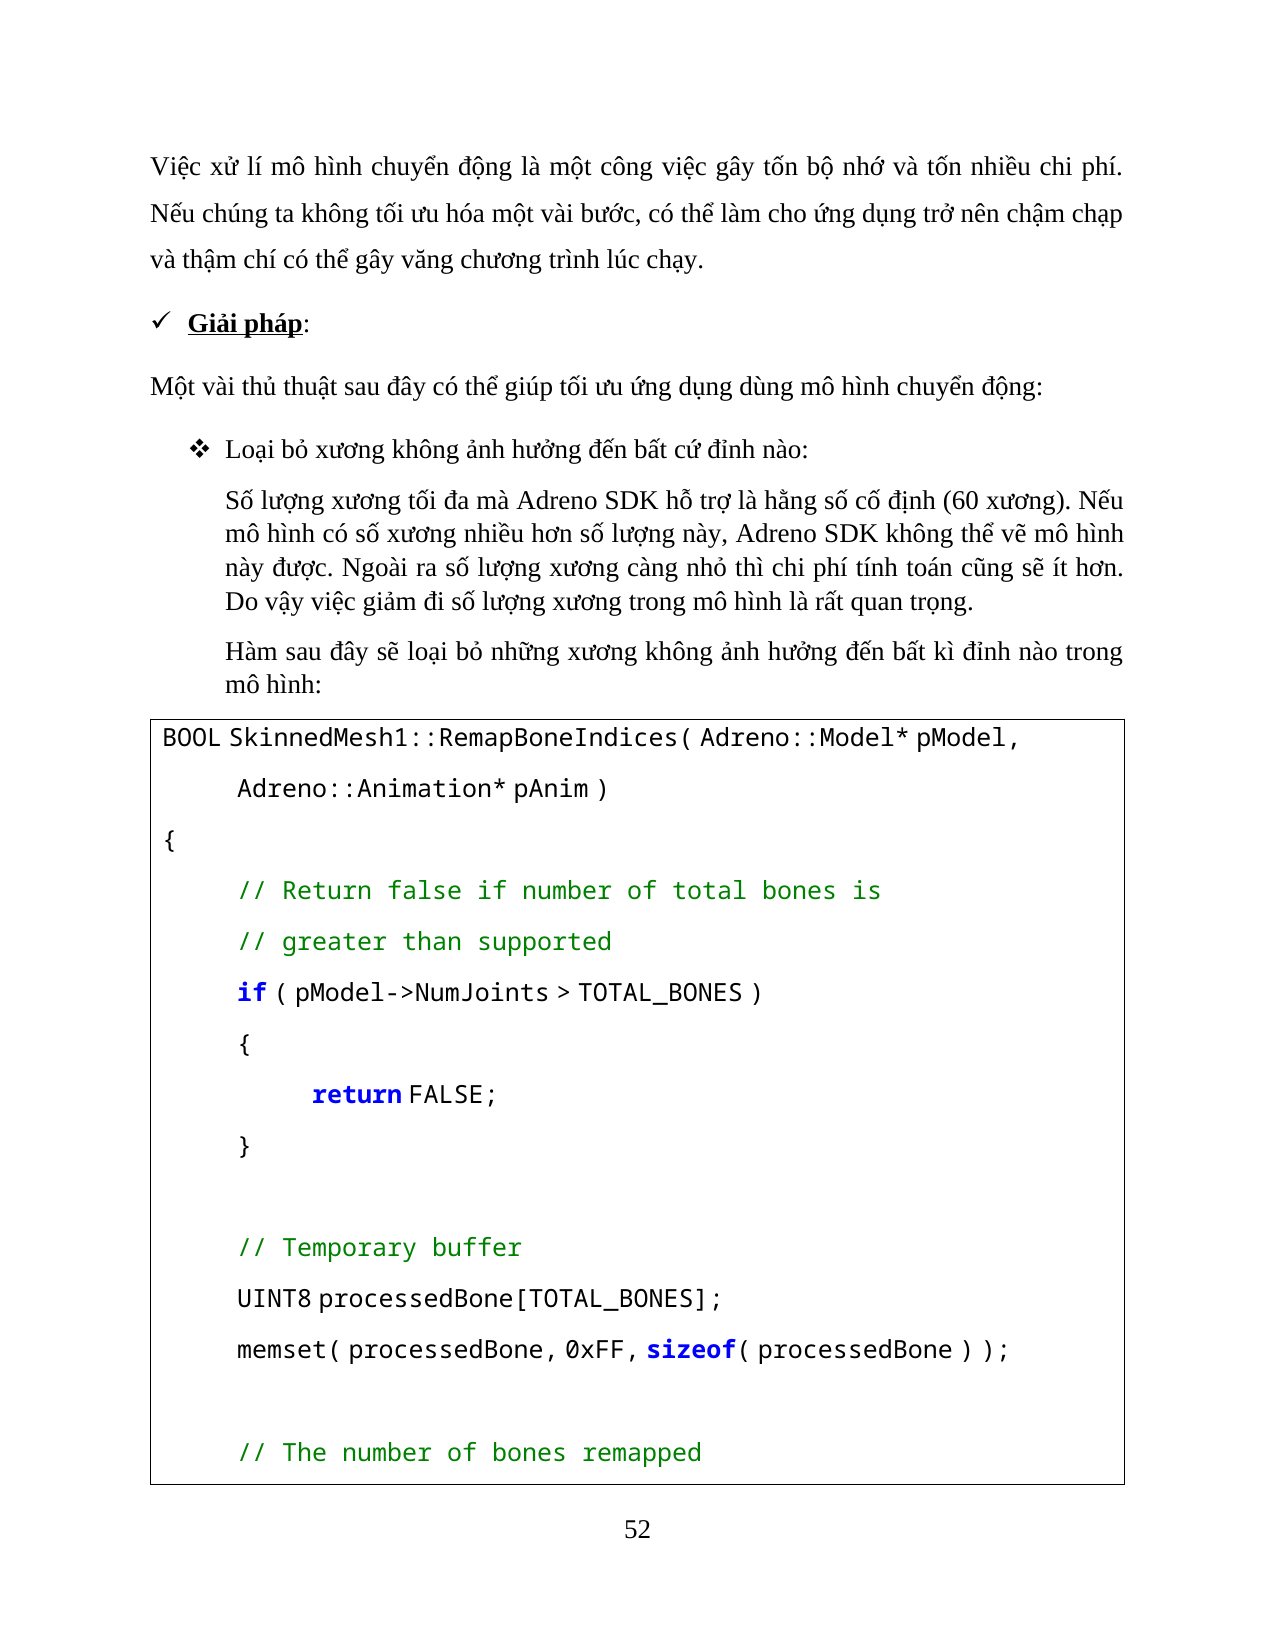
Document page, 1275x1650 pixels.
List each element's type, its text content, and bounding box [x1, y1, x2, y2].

list Số lượng xương tối đa mà Adreno SDK hỗ trợ là hằng số cố định (60 xương). Nếu mô hình có số xương nhiều hơn số lượng này, Adreno SDK không thể vẽ mô hình này được. Ngoài ra số lượng xương càng nhỏ thì chi phí tính toán cũng sẽ ít hơn. Do vậy việc giảm đi số lượng xương trong mô hình là rất quan trọng. [225, 484, 1125, 616]
text Việc xử lí mô hình chuyển động là một công việc gây tốn bộ nhớ và tốn nhiều chi phí. Nếu chúng ta không tối ưu hóa một vài bước, có thể làm cho ứng dụng trở nên chậm chạp và thậm chí có thể gây văng chương trình lúc chạy. [150, 150, 1125, 274]
list Hàm sau đây sẽ loại bỏ những xương không ảnh hưởng đến bất kì đỉnh nào trong mô hình: [225, 635, 1125, 699]
list Giải pháp: [150, 307, 1125, 338]
list Loại bỏ xương không ảnh hưởng đến bất cứ đỉnh nào: [187, 433, 1125, 465]
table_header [151, 720, 1124, 1484]
text Một vài thủ thuật sau đây có thể giúp tối ưu ứng dụng dùng mô hình chuyển động: [150, 370, 1125, 401]
